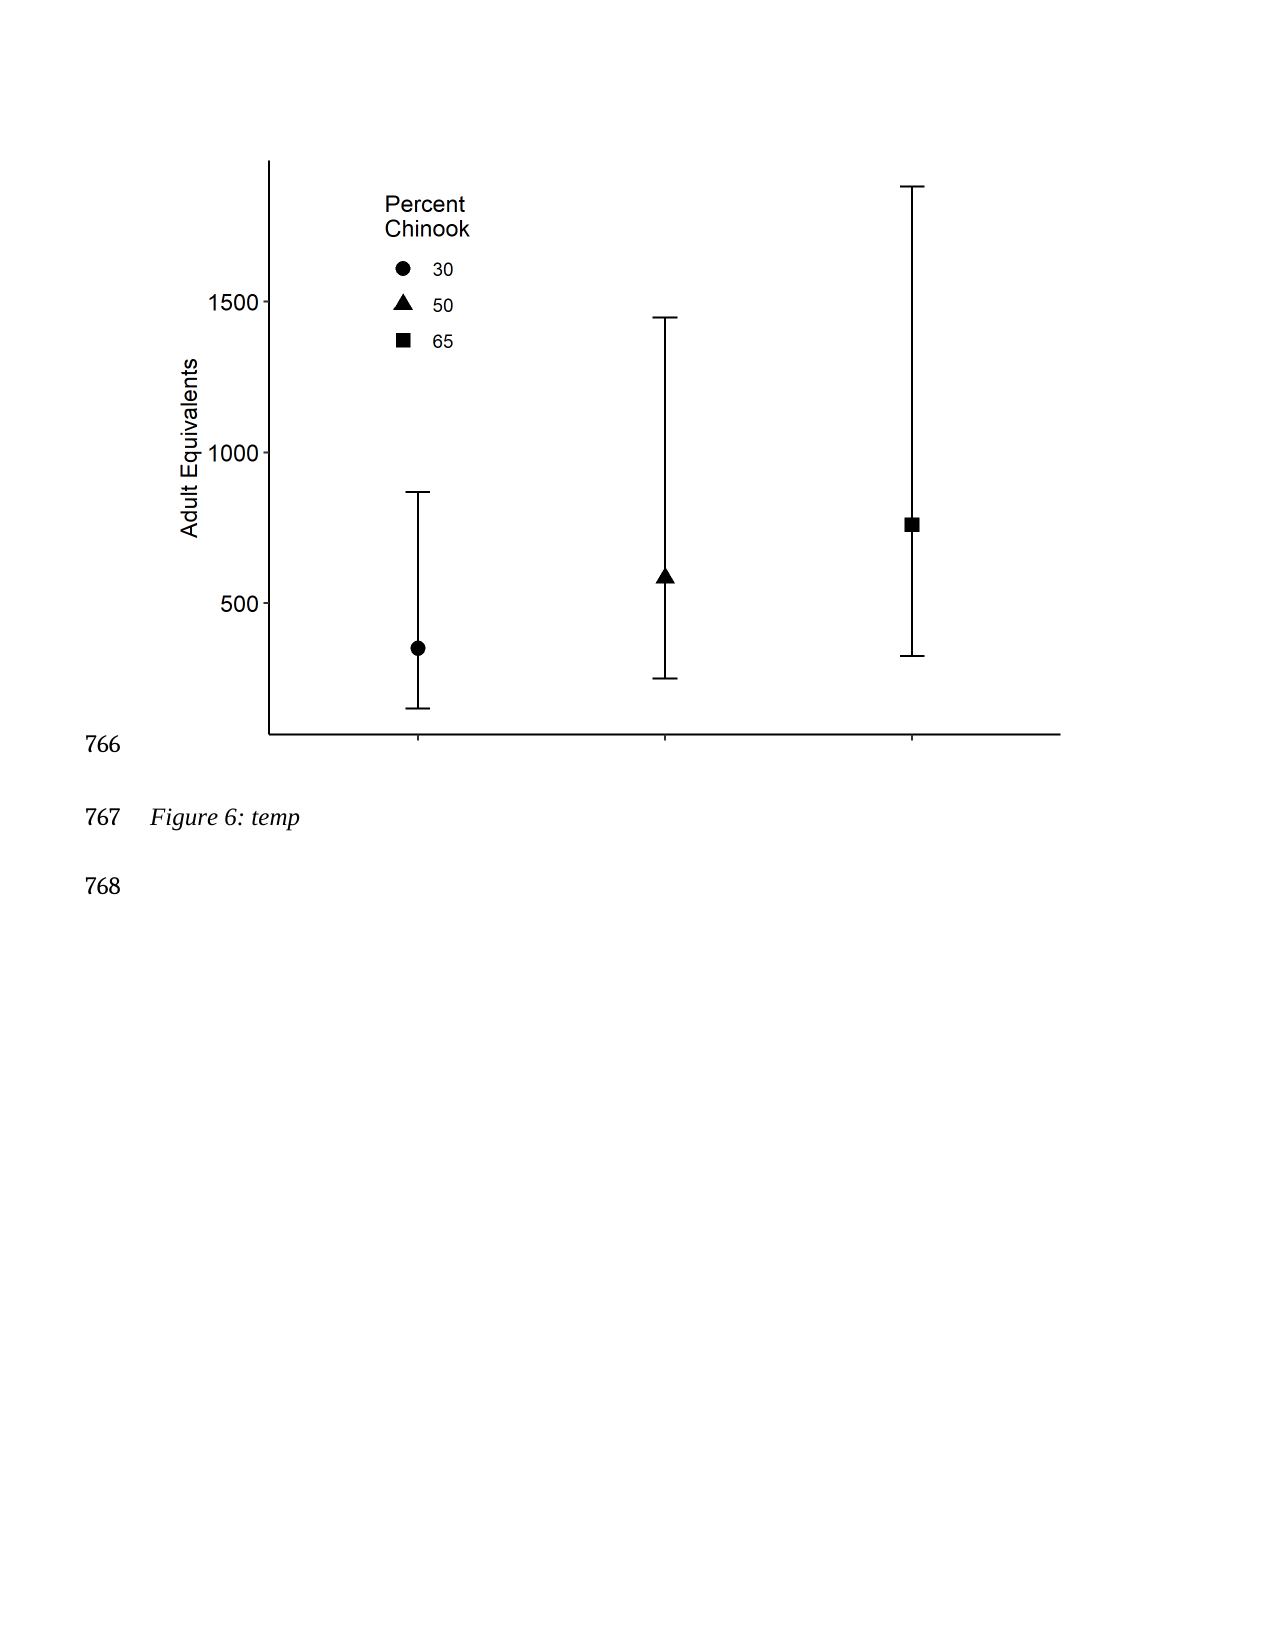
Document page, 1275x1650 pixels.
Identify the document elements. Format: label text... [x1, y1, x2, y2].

text Figure 6: temp [150, 802, 1125, 830]
picture [168, 150, 1072, 752]
